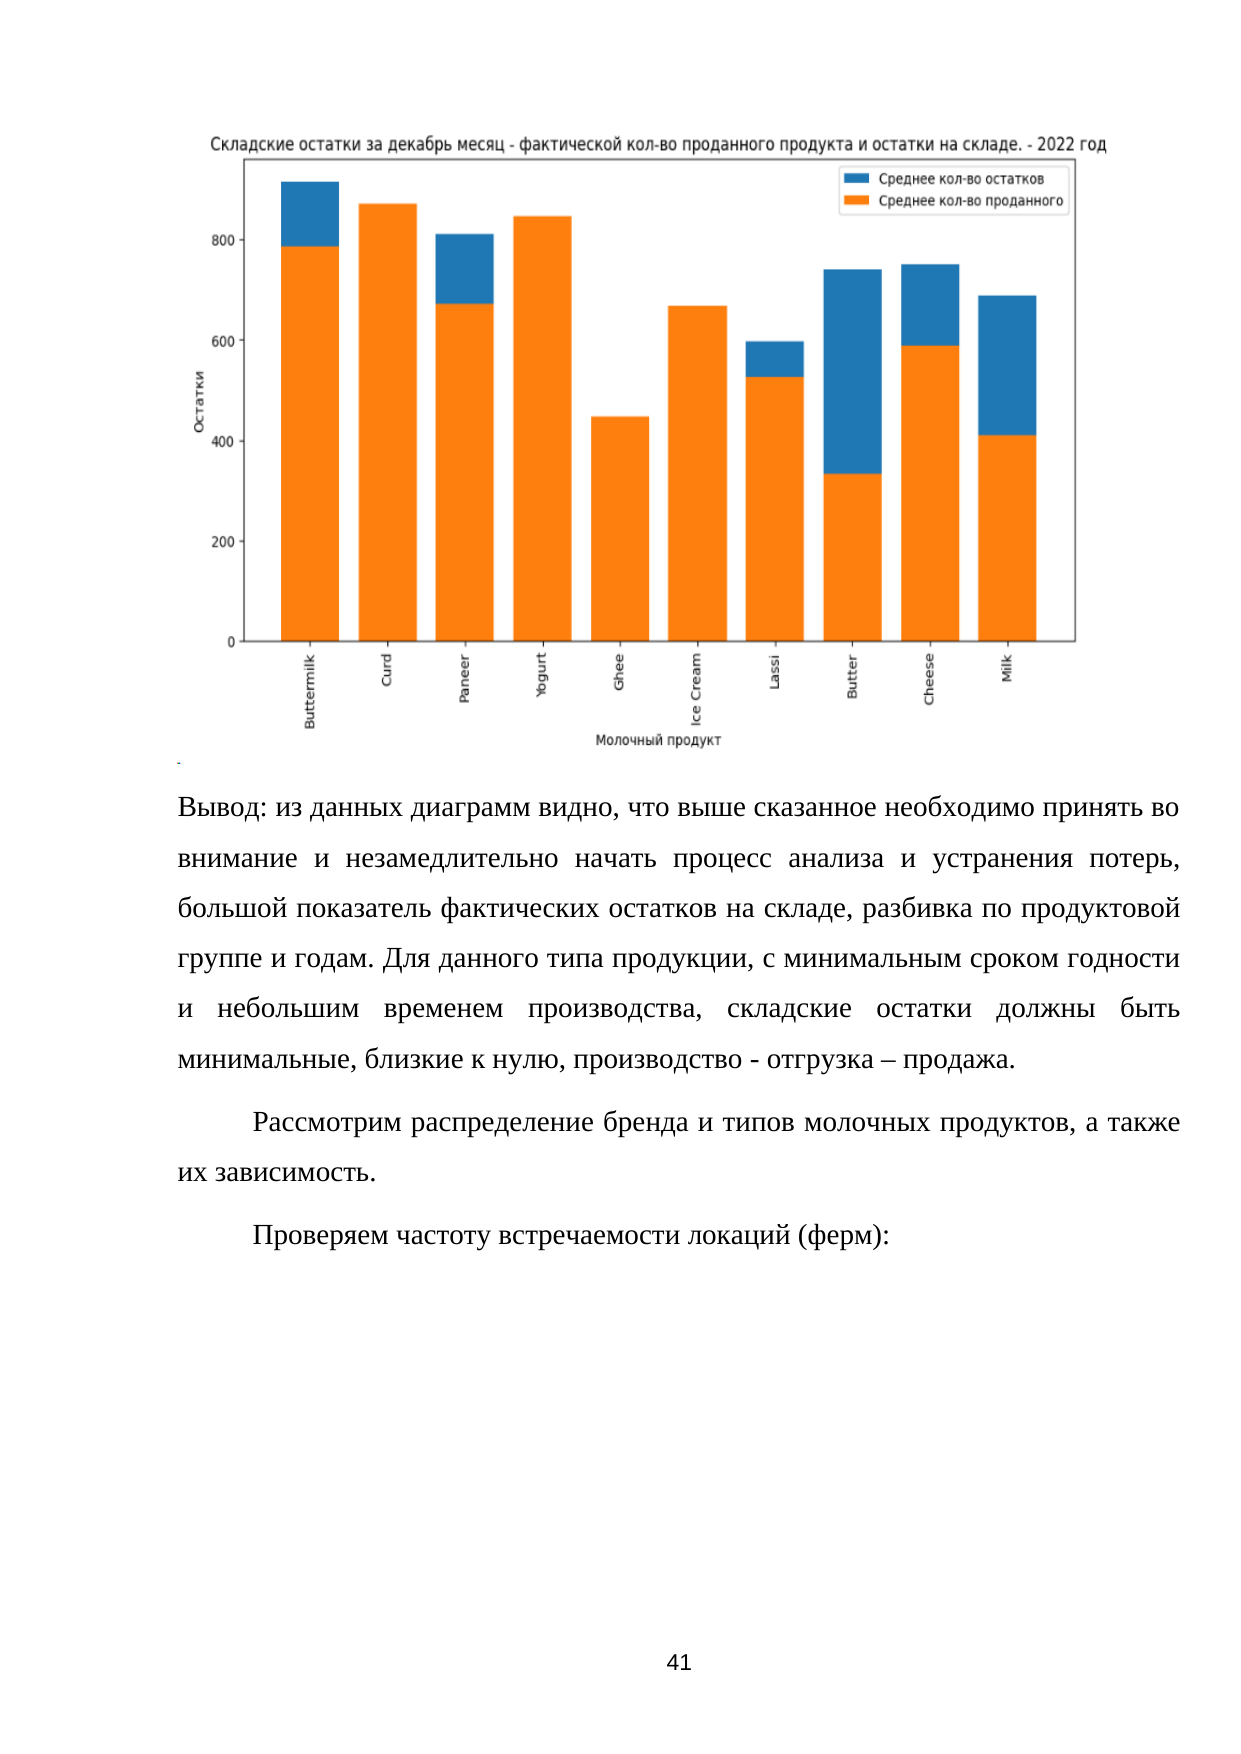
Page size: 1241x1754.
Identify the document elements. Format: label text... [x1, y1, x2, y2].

picture [177, 118, 1118, 764]
text Проверяем частоту встречаемости локаций (ферм): [177, 1217, 1181, 1250]
text Рассмотрим распределение бренда и типов молочных продуктов, а также их зависимость. [177, 1104, 1181, 1188]
text Вывод: из данных диаграмм видно, что выше сказанное необходимо принять во внимание и незамедлительно начать процесс анализа и устранения потерь, большой показатель фактических остатков на складе, разбивка по продуктовой группе и годам. Для данного типа продукции, с минимальным сроком годности и небольшим временем производства, складские остатки должны быть минимальные, близкие к нулю, производство - отгрузка – продажа. [177, 789, 1181, 1074]
